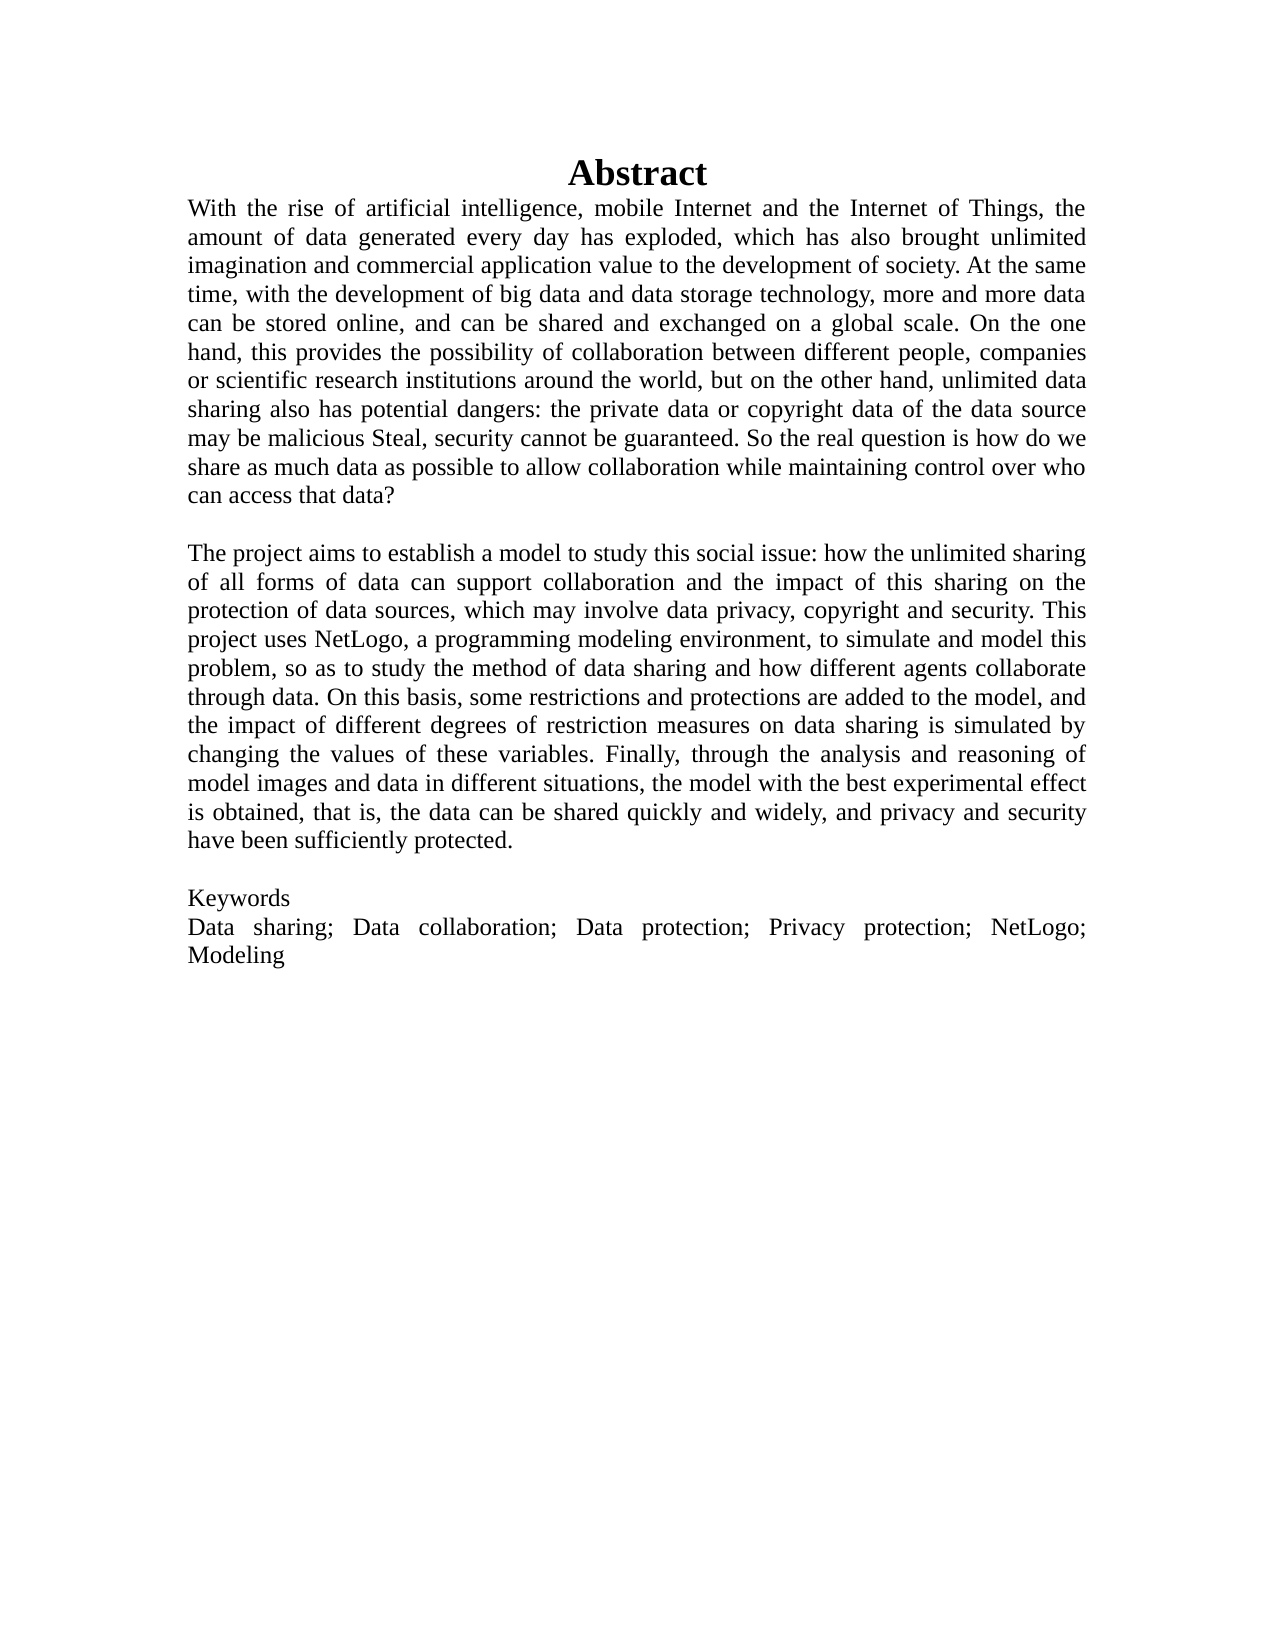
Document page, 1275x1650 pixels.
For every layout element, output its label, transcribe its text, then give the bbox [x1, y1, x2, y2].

text The project aims to establish a model to study this social issue: how the unlimited sharing of all forms of data can support collaboration and the impact of this sharing on the protection of data sources, which may involve data privacy, copyright and security. This project uses NetLogo, a programming modeling environment, to simulate and model this problem, so as to study the method of data sharing and how different agents collaborate through data. On this basis, some restrictions and protections are added to the model, and the impact of different degrees of restriction measures on data sharing is simulated by changing the values ​​of these variables. Finally, through the analysis and reasoning of model images and data in different situations, the model with the best experimental effect is obtained, that is, the data can be shared quickly and widely, and privacy and security have been sufficiently protected. [187, 538, 1087, 854]
text Keywords [187, 883, 1087, 912]
text Abstract [187, 150, 1087, 193]
text Data sharing; Data collaboration; Data protection; Privacy protection; NetLogo; Modeling [187, 912, 1087, 969]
text With the rise of artificial intelligence, mobile Internet and the Internet of Things, the amount of data generated every day has exploded, which has also brought unlimited imagination and commercial application value to the development of society. At the same time, with the development of big data and data storage technology, more and more data can be stored online, and can be shared and exchanged on a global scale. On the one hand, this provides the possibility of collaboration between different people, companies or scientific research institutions around the world, but on the other hand, unlimited data sharing also has potential dangers: the private data or copyright data of the data source may be malicious Steal, security cannot be guaranteed. So the real question is how do we share as much data as possible to allow collaboration while maintaining control over who can access that data? [187, 193, 1087, 509]
